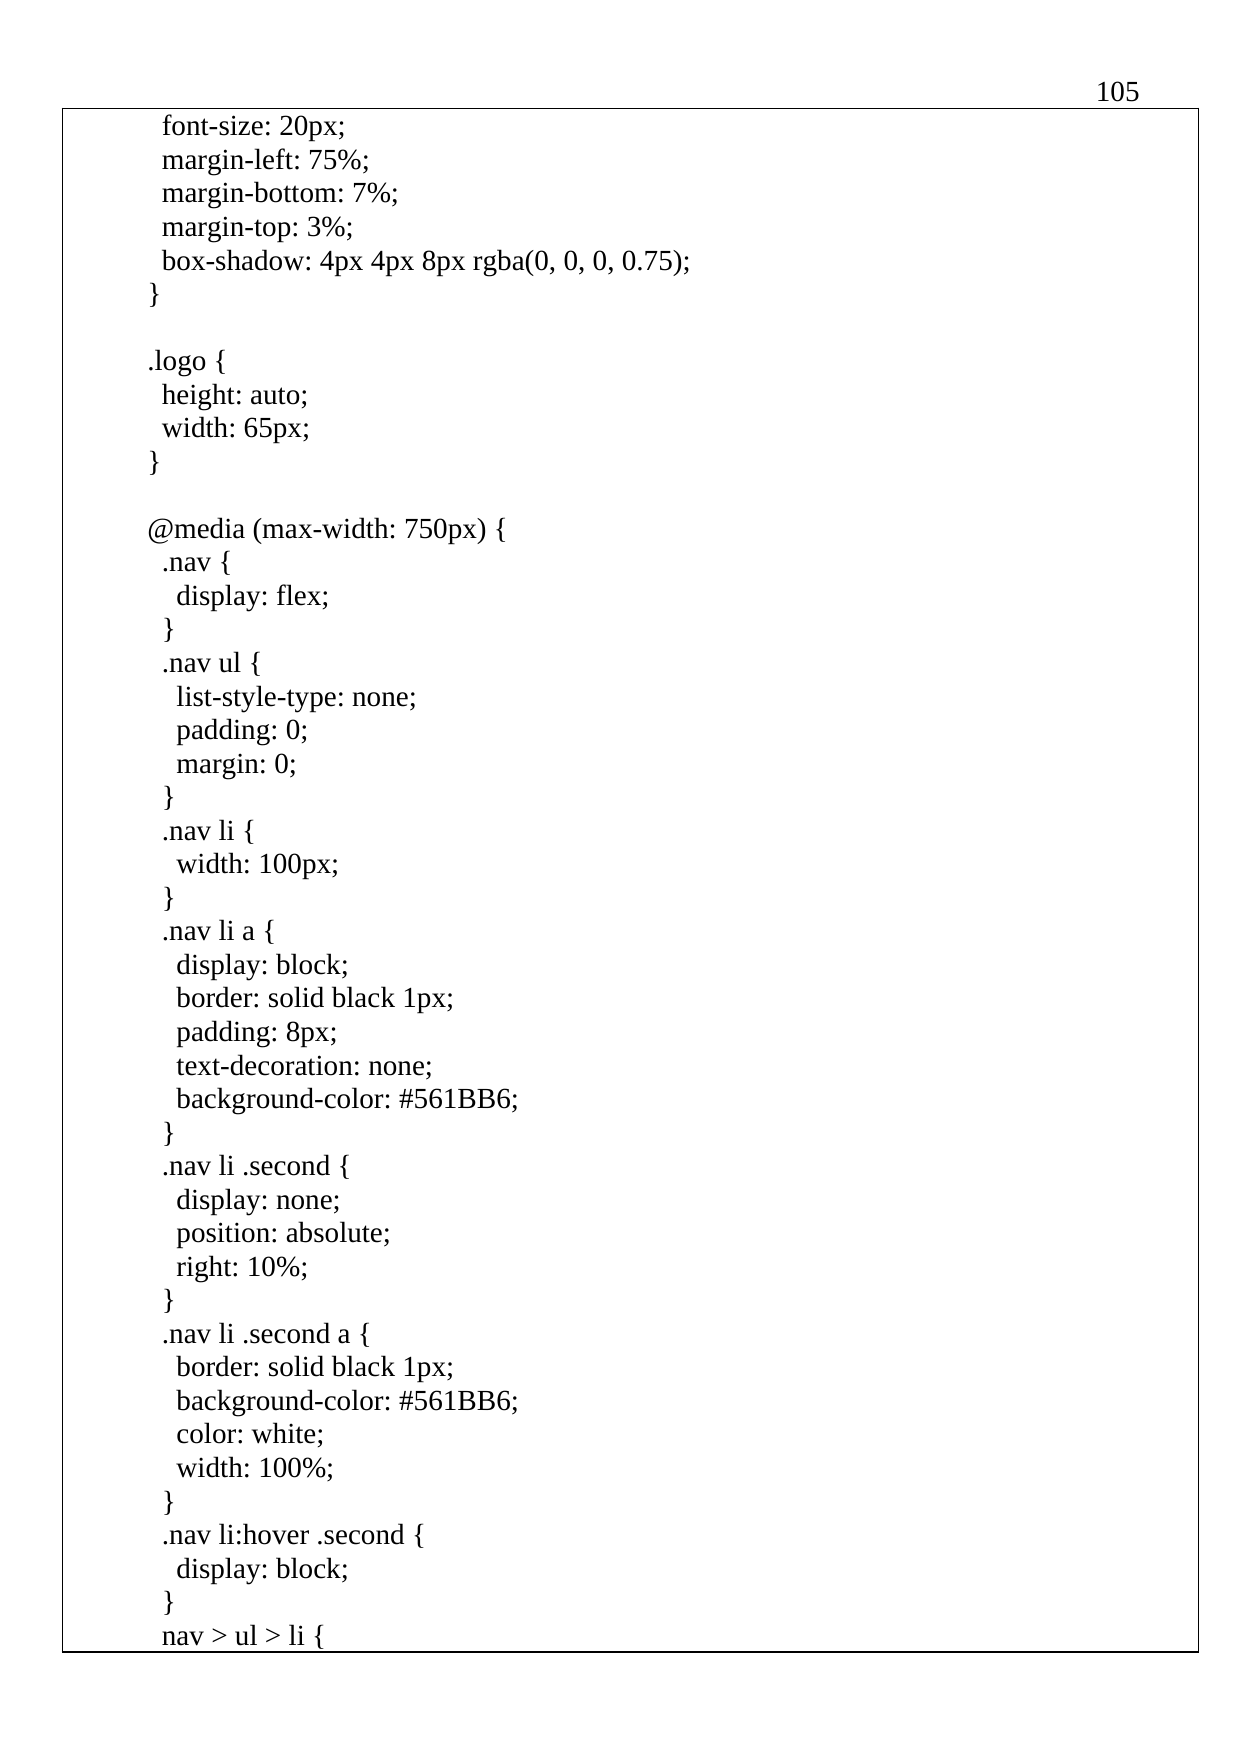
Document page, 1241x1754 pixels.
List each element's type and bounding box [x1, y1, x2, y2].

table_header [63, 109, 1198, 1651]
